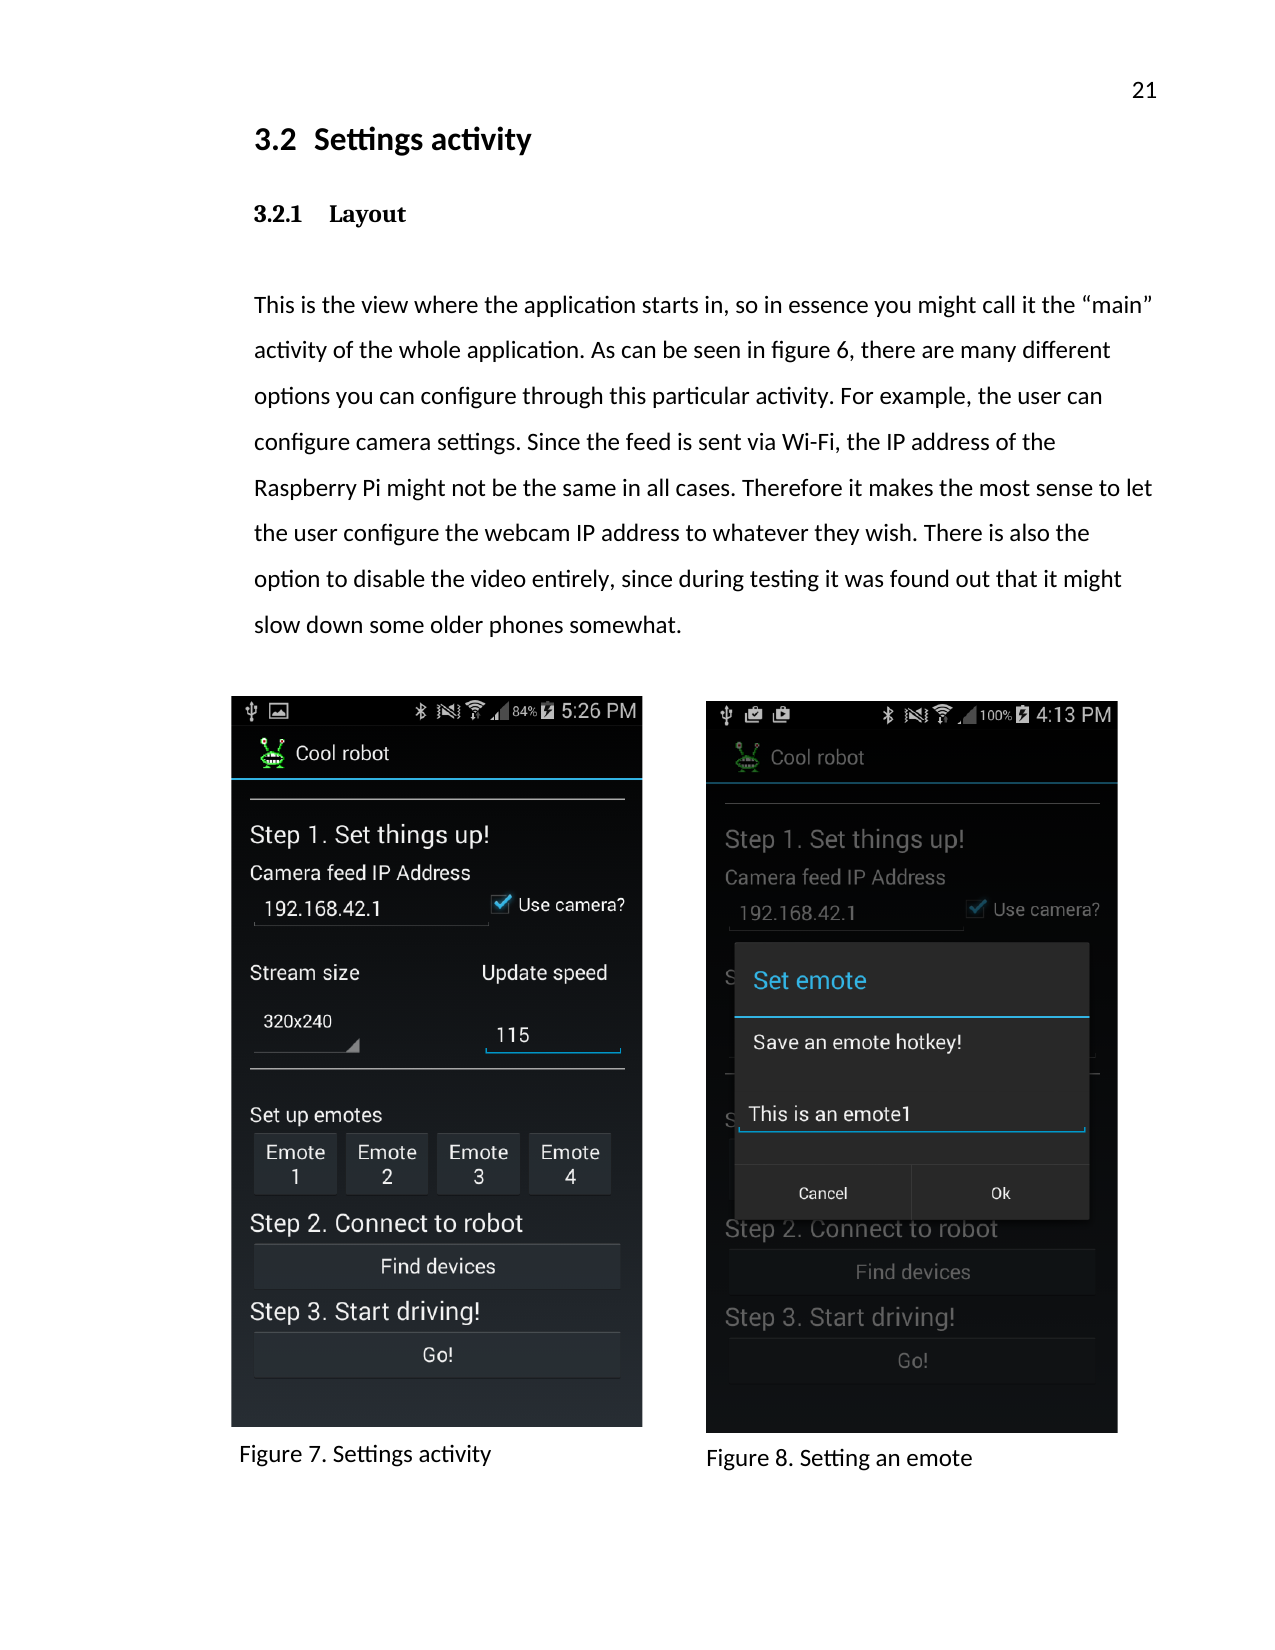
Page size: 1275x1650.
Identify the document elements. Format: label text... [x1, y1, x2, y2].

subtitle Layout [254, 200, 1157, 229]
text This is the view where the application starts in, so in essence you might call it the “main” activity of the whole application. As can be seen in figure 6, there are many different options you can configure through this particular activity. For example, the user can configure camera settings. Since the feed is sent via Wi-Fi, the IP address of the Raspberry Pi might not be the same in all cases. Therefore it makes the most sense to let the user configure the webcam IP address to whatever they wish. There is also the option to disable the video entirely, since during testing it was found out that it might slow down some older phones somewhat. [254, 289, 1157, 639]
subtitle Settings activity [254, 118, 1157, 159]
picture [706, 701, 1118, 1433]
picture [231, 696, 643, 1427]
